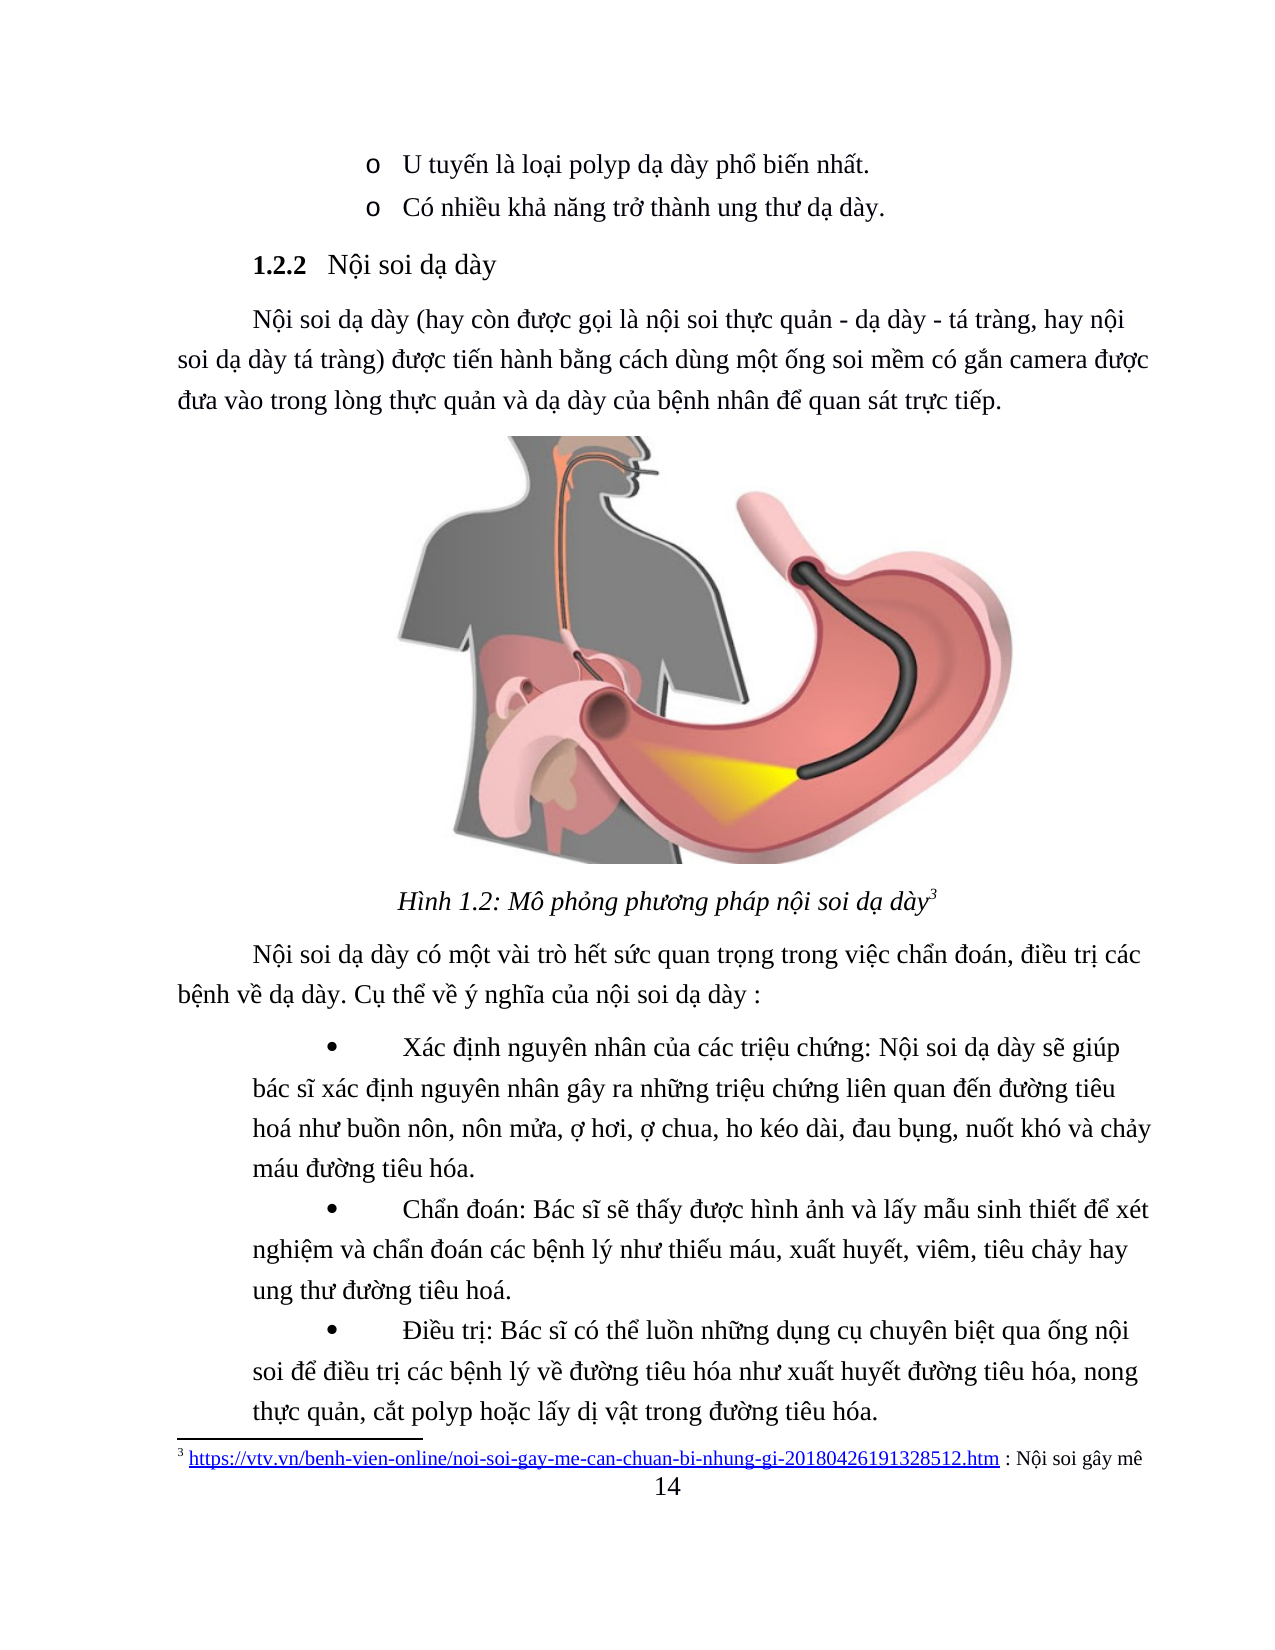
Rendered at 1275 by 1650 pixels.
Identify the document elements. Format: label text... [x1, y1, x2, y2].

list Có nhiều khả năng trở thành ung thư dạ dày. [365, 191, 1157, 224]
text Nội soi dạ dày có một vài trò hết sức quan trọng trong việc chẩn đoán, điều trị các bệnh về dạ dày. Cụ thể về ý nghĩa của nội soi dạ dày : [177, 938, 1157, 1009]
list U tuyến là loại polyp dạ dày phổ biến nhất. [365, 148, 1157, 181]
list Chẩn đoán: Bác sĩ sẽ thấy được hình ảnh và lấy mẫu sinh thiết để xét nghiệm và chẩn đoán các bệnh lý như thiếu máu, xuất huyết, viêm, tiêu chảy hay ung thư đường tiêu hoá. [252, 1193, 1157, 1305]
text Nội soi dạ dày (hay còn được gọi là nội soi thực quản - dạ dày - tá tràng, hay nội soi dạ dày tá tràng) được tiến hành bằng cách dùng một ống soi mềm có gắn camera được đưa vào trong lòng thực quản và dạ dày của bệnh nhân để quan sát trực tiếp. [177, 303, 1157, 415]
picture [384, 436, 1025, 864]
text Hình 1.2: Mô phỏng phương pháp nội soi dạ dày [177, 885, 1157, 916]
list Xác định nguyên nhân của các triệu chứng: Nội soi dạ dày sẽ giúp bác sĩ xác định nguyên nhân gây ra những triệu chứng liên quan đến đường tiêu hoá như buồn nôn, nôn mửa, ợ hơi, ợ chua, ho kéo dài, đau bụng, nuốt khó và chảy máu đường tiêu hóa. [252, 1031, 1157, 1184]
list Điều trị: Bác sĩ có thể luồn những dụng cụ chuyên biệt qua ống nội soi để điều trị các bệnh lý về đường tiêu hóa như xuất huyết đường tiêu hóa, nong thực quản, cắt polyp hoặc lấy dị vật trong đường tiêu hóa. [252, 1314, 1157, 1426]
subtitle Nội soi dạ dày [252, 247, 1157, 281]
